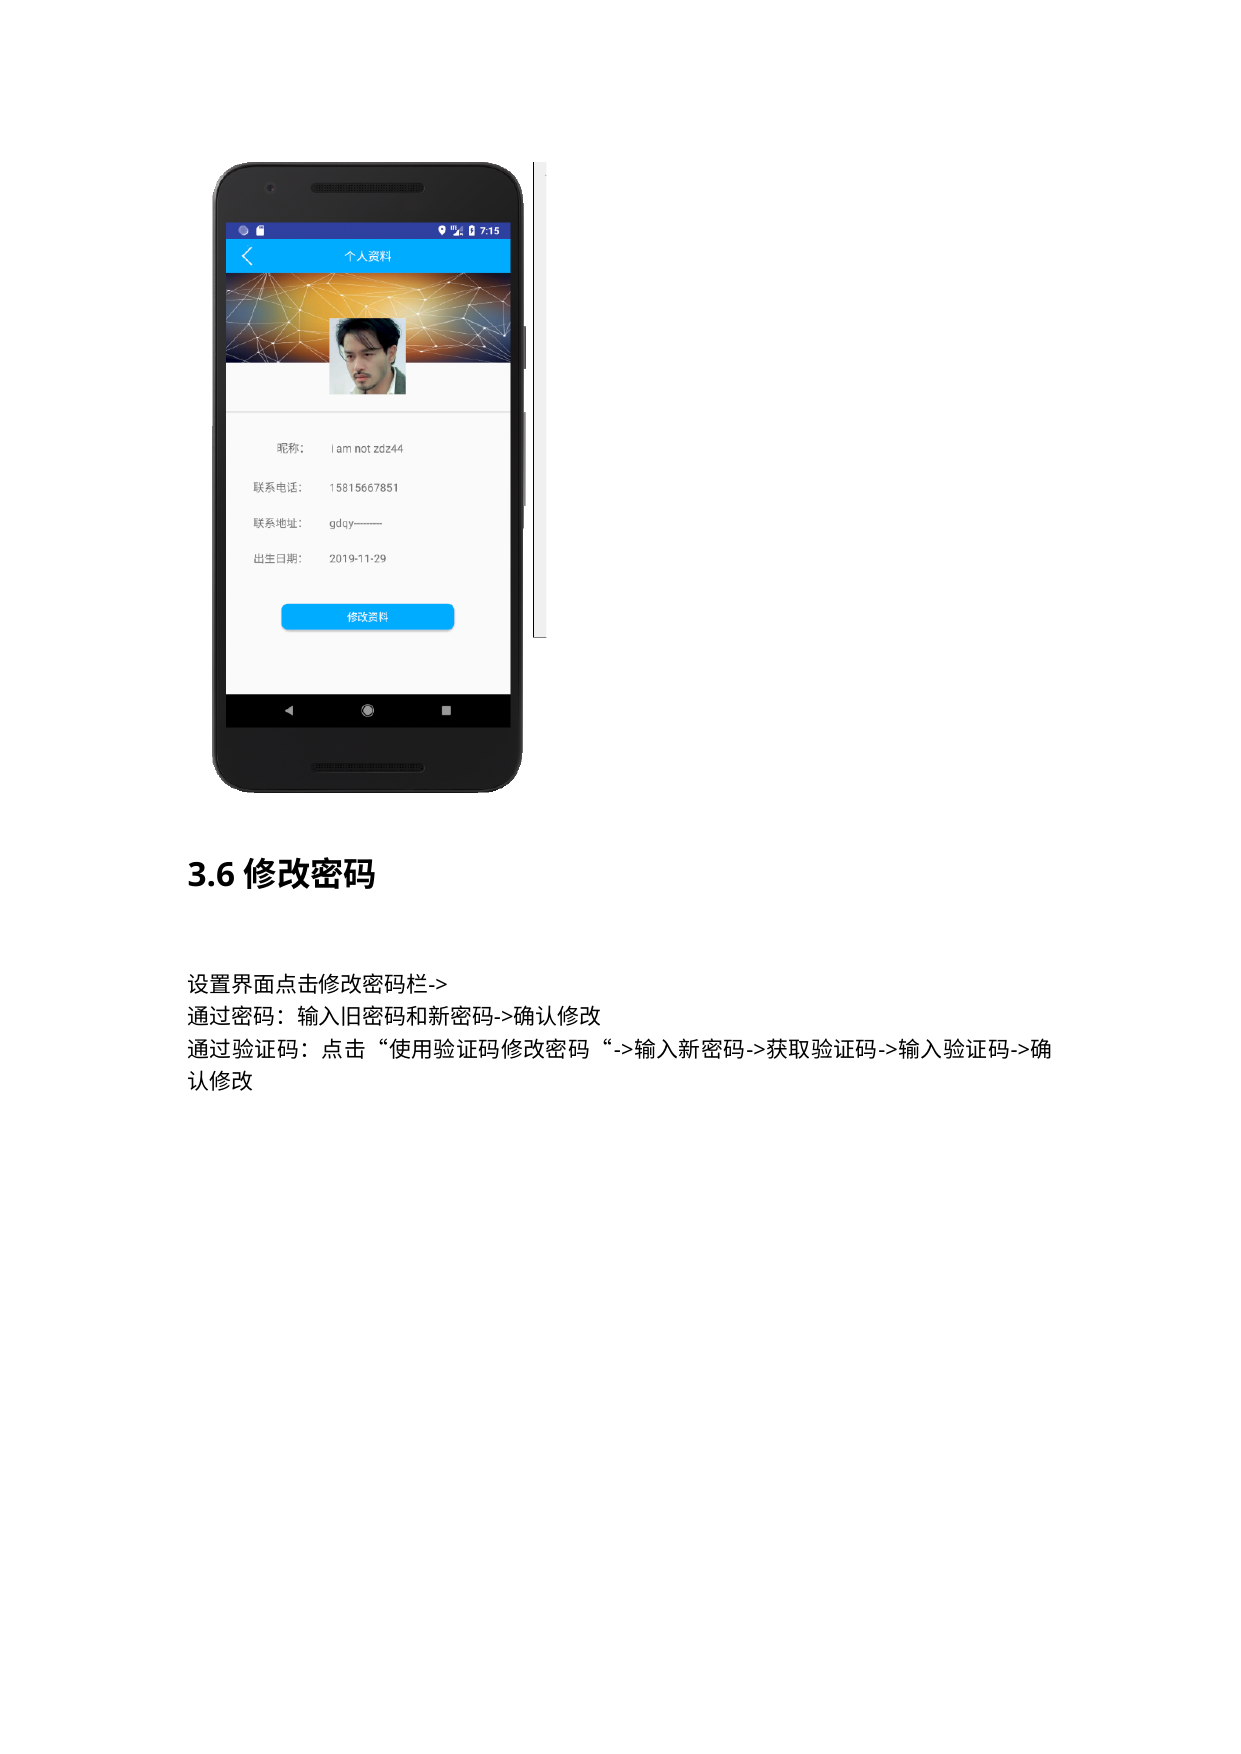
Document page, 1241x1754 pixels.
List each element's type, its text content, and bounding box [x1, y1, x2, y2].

text 设置界面点击修改密码栏-> [187, 966, 1053, 999]
subtitle 3.6 修改密码 [187, 839, 1053, 904]
picture [187, 162, 547, 803]
text 通过验证码：点击“使用验证码修改密码“->输入新密码->获取验证码->输入验证码->确认修改 [187, 1031, 1053, 1096]
text 通过密码：输入旧密码和新密码->确认修改 [187, 999, 1053, 1031]
